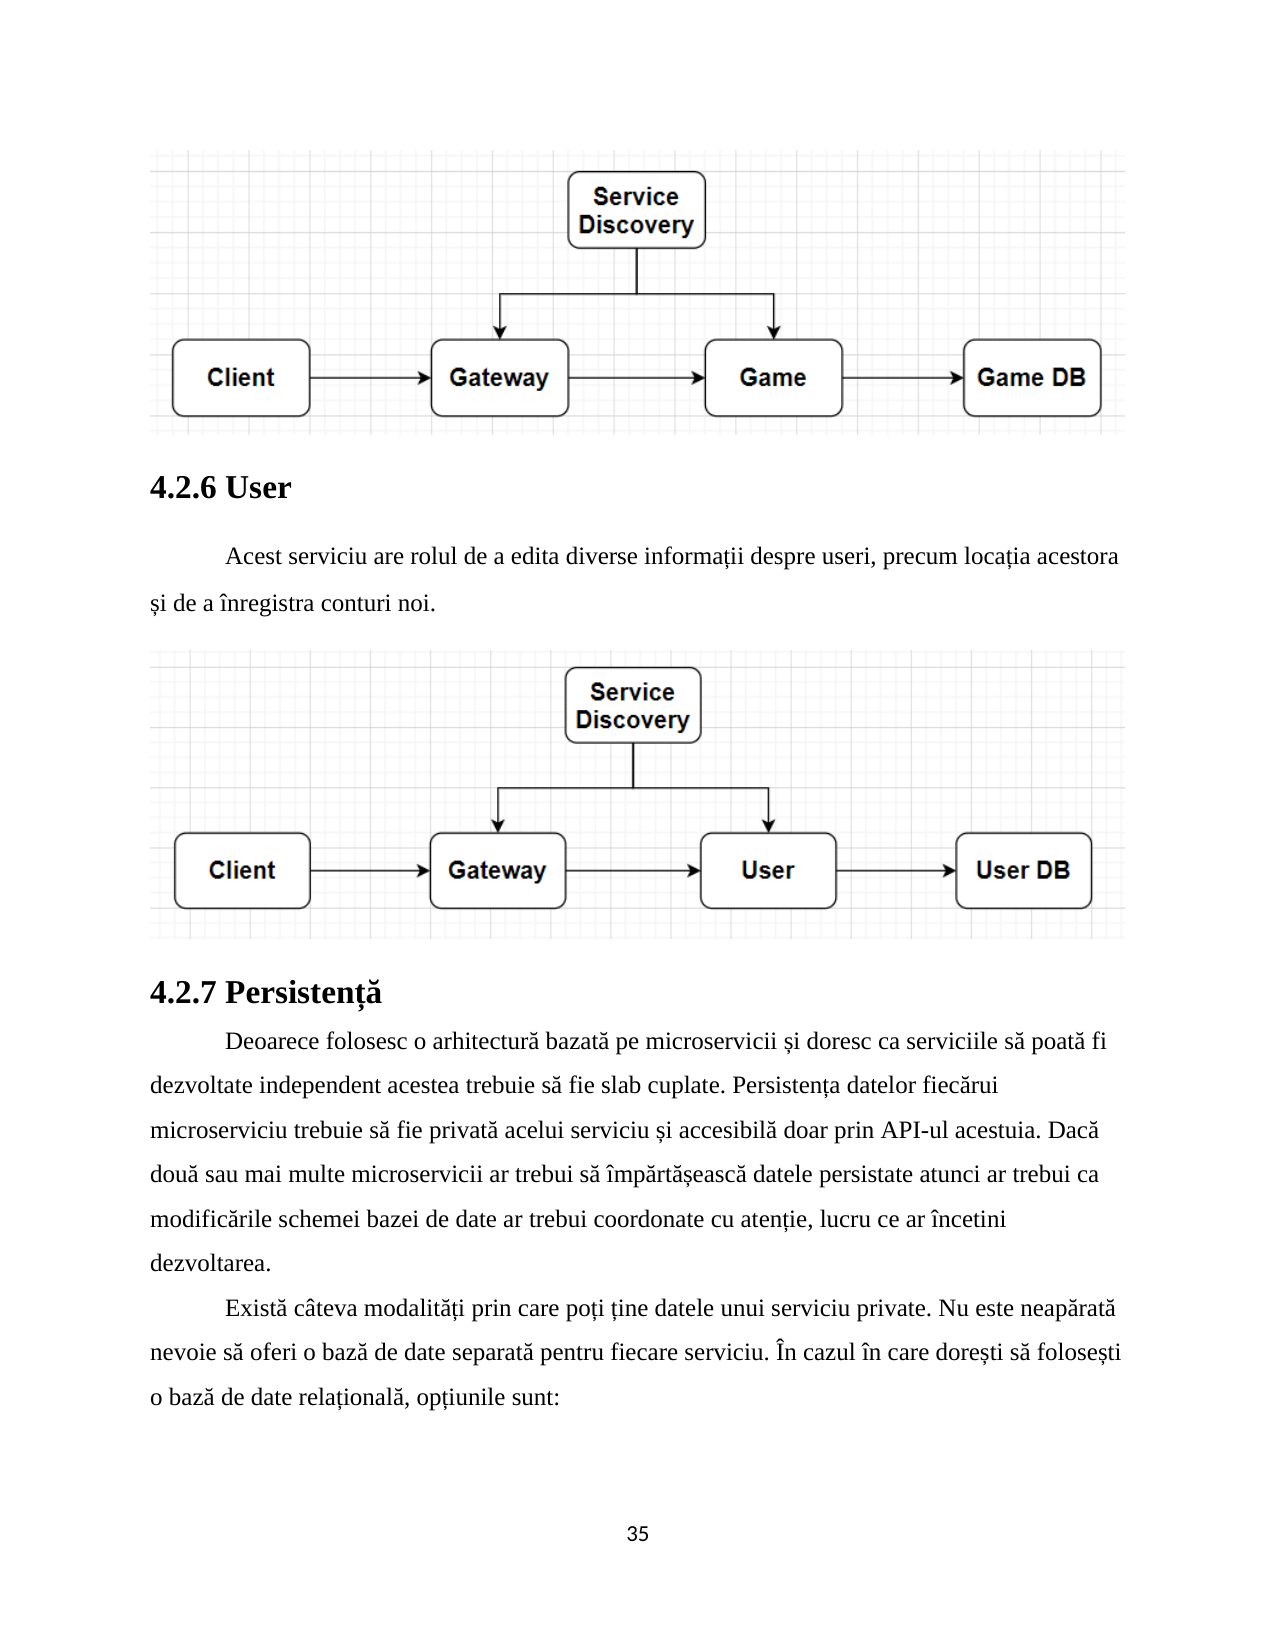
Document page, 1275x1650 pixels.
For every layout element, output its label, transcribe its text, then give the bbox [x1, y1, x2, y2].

picture [150, 650, 1125, 939]
picture [150, 150, 1125, 435]
text 4.2.7 Persistență Deoarece folosesc o arhitectură bazată pe microservicii și doresc ca serviciile să poată fi dezvoltate independent acestea trebuie să fie slab cuplate. Persistența datelor fiecărui microserviciu trebuie să fie privată acelui serviciu și accesibilă doar prin API-ul acestuia. Dacă două sau mai multe microservicii ar trebui să împărtășească datele persistate atunci ar trebui ca modificările schemei bazei de date ar trebui coordonate cu atenție, lucru ce ar încetini dezvoltarea. Există câteva modalități prin care poți ține datele unui serviciu private. Nu este neapărată nevoie să oferi o bază de date separată pentru fiecare serviciu. În cazul în care dorești să folosești o bază de date relațională, opțiunile sunt: [150, 972, 1125, 1411]
text 4.2.6 User Acest serviciu are rolul de a edita diverse informații despre useri, precum locația acestora și de a înregistra conturi noi. [150, 468, 1125, 617]
